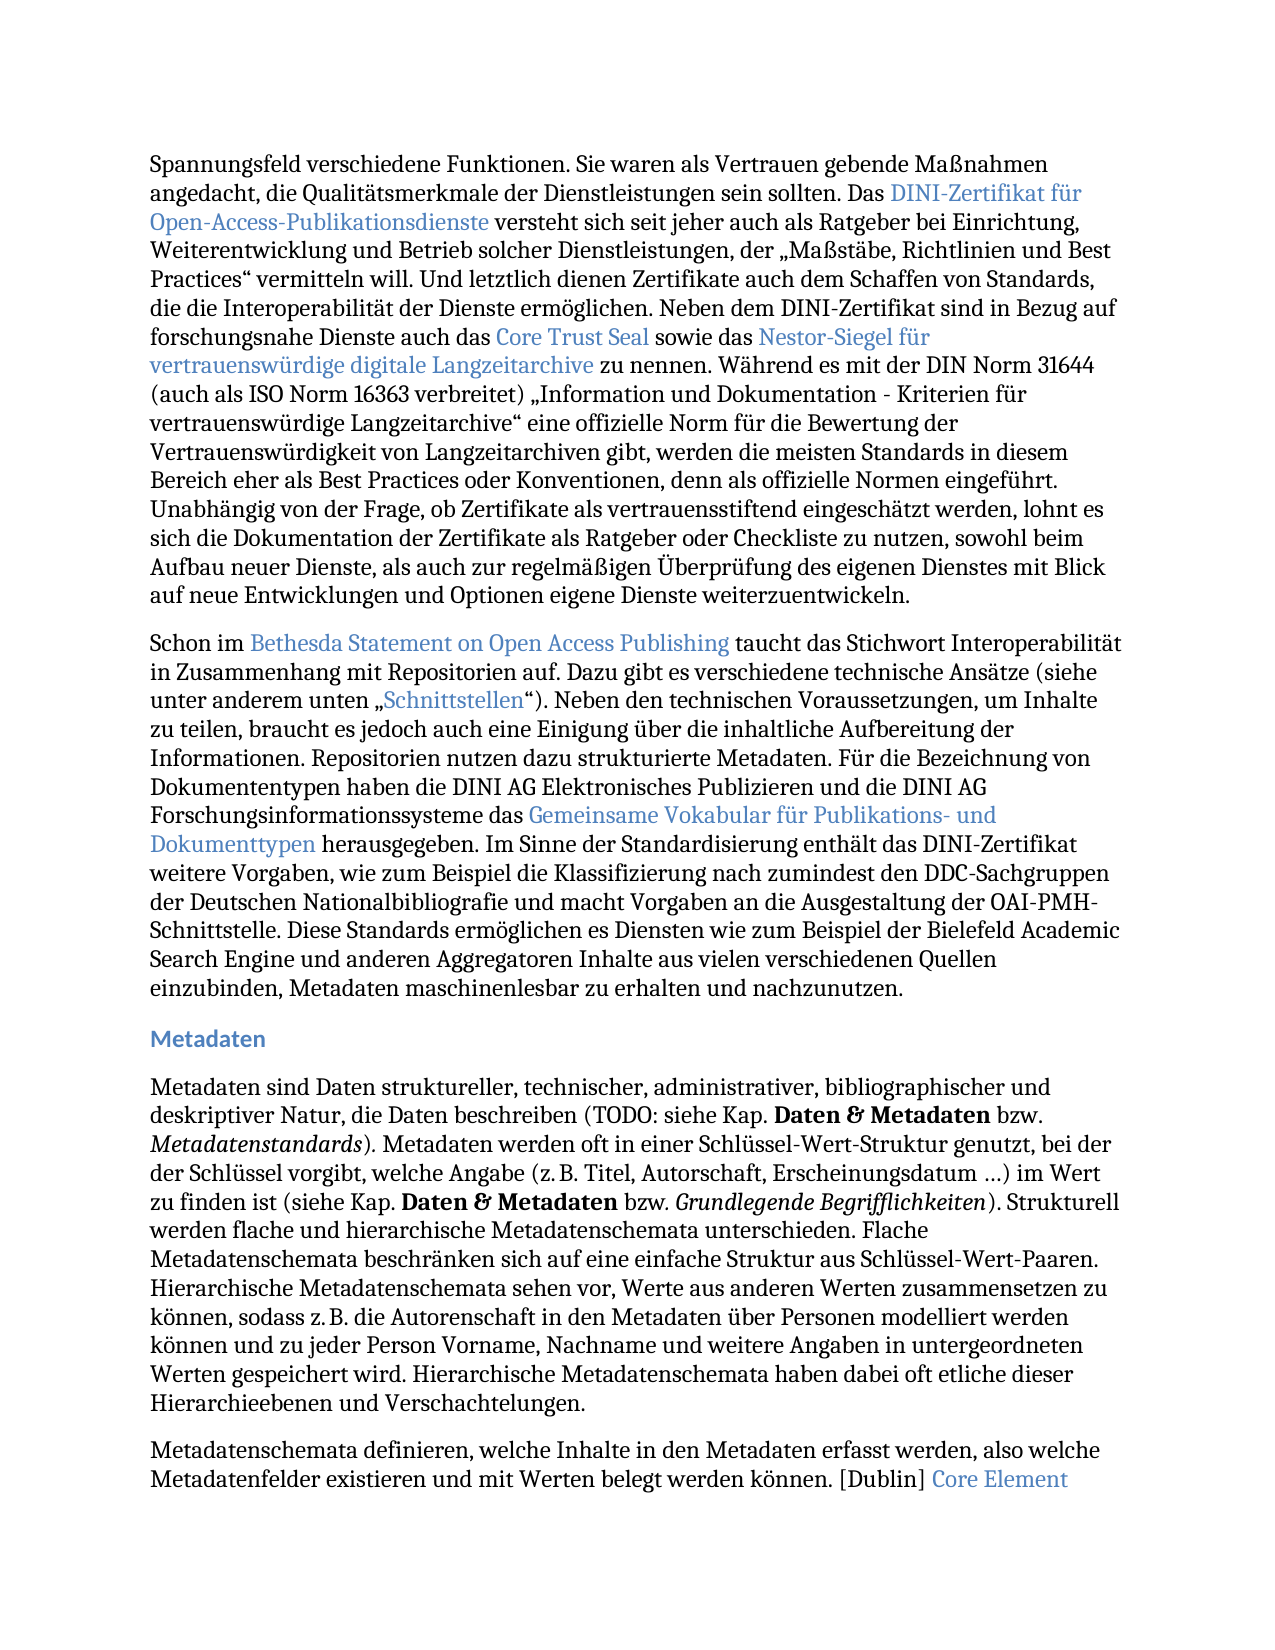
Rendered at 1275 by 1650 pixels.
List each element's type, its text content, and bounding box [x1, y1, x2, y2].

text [150, 150, 1125, 610]
subtitle Metadaten [150, 1023, 1125, 1054]
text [150, 1436, 1125, 1494]
text Metadaten sind Daten struktureller, technischer, administrativer, bibliographischer und deskriptiver Natur, die Daten beschreiben (TODO: siehe Kap. Daten & Metadaten bzw. Metadatenstandards). Metadaten werden oft in einer Schlüssel-Wert-Struktur genutzt, bei der der Schlüssel vorgibt, welche Angabe (z. B. Titel, Autorschaft, Erscheinungsdatum …) im Wert zu finden ist (siehe Kap. Daten & Metadaten bzw. Grundlegende Begrifflichkeiten). Strukturell werden flache und hierarchische Metadatenschemata unterschieden. Flache Metadatenschemata beschränken sich auf eine einfache Struktur aus Schlüssel-Wert-Paaren. Hierarchische Metadatenschemata sehen vor, Werte aus anderen Werten zusammensetzen zu können, sodass z. B. die Autorenschaft in den Metadaten über Personen modelliert werden können und zu jeder Person Vorname, Nachname und weitere Angaben in untergeordneten Werten gespeichert wird. Hierarchische Metadatenschemata haben dabei oft etliche dieser Hierarchieebenen und Verschachtelungen. [150, 1073, 1125, 1418]
text Schon im Bethesda Statement on Open Access Publishing taucht das Stichwort Interoperabilität in Zusammenhang mit Repositorien auf. Dazu gibt es verschiedene technische Ansätze (siehe unter anderem unten „Schnittstellen“). Neben den technischen Voraussetzungen, um Inhalte zu teilen, braucht es jedoch auch eine Einigung über die inhaltliche Aufbereitung der Informationen. Repositorien nutzen dazu strukturierte Metadaten. Für die Bezeichnung von Dokumententypen haben die DINI AG Elektronisches Publizieren und die DINI AG Forschungsinformationssysteme das Gemeinsame Vokabular für Publikations- und Dokumenttypen herausgegeben. Im Sinne der Standardisierung enthält das DINI-Zertifikat weitere Vorgaben, wie zum Beispiel die Klassifizierung nach zumindest den DDC-Sachgruppen der Deutschen Nationalbibliografie und macht Vorgaben an die Ausgestaltung der OAI-PMH-Schnittstelle. Diese Standards ermöglichen es Diensten wie zum Beispiel der Bielefeld Academic Search Engine und anderen Aggregatoren Inhalte aus vielen verschiedenen Quellen einzubinden, Metadaten maschinenlesbar zu erhalten und nachzunutzen. [150, 629, 1125, 1002]
